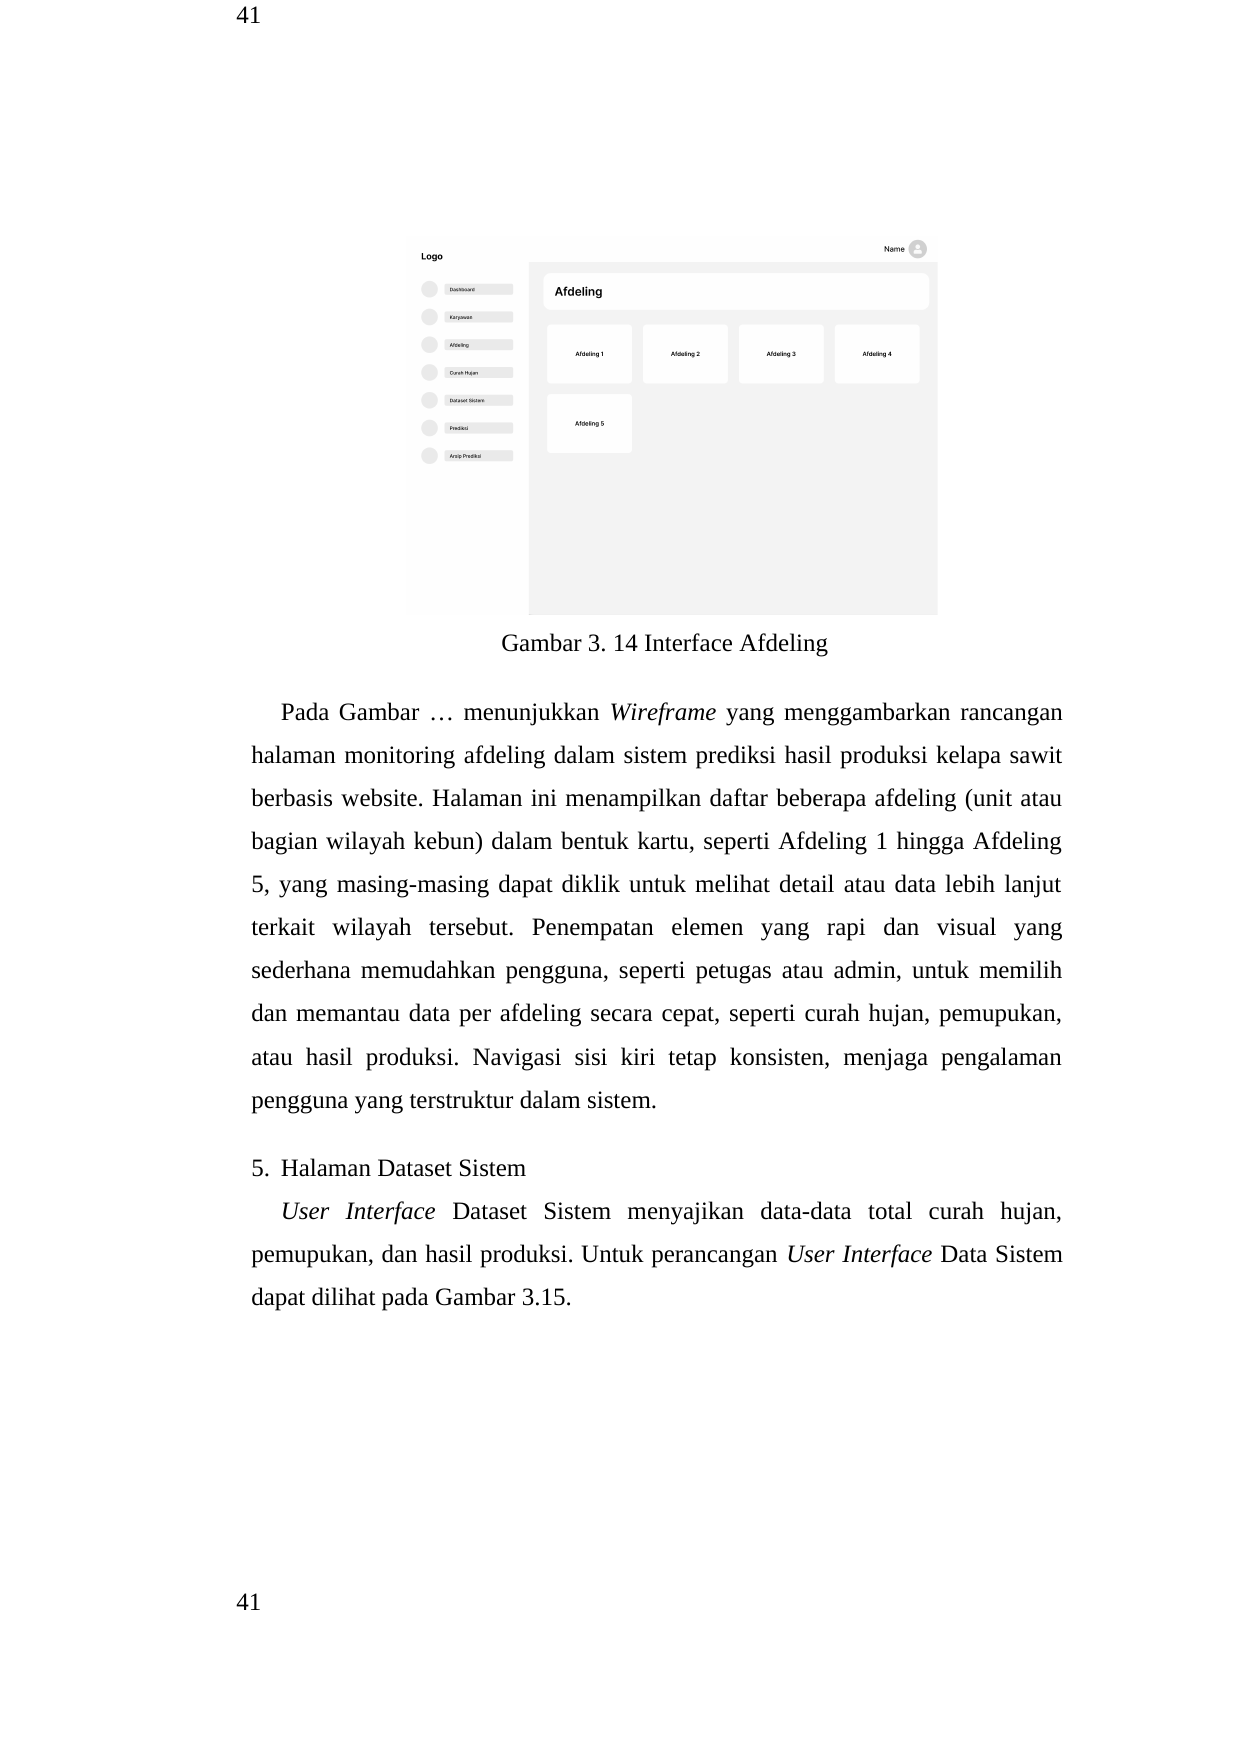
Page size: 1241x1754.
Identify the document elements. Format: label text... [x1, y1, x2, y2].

picture [406, 236, 938, 615]
list Halaman Dataset Sistem [251, 1153, 1063, 1182]
list User Interface Dataset Sistem menyajikan data-data total curah hujan, pemupukan, dan hasil produksi. Untuk perancangan User Interface Data Sistem dapat dilihat pada Gambar 3.15. [251, 1196, 1063, 1311]
list Pada Gambar … menunjukkan Wireframe yang menggambarkan rancangan halaman monitoring afdeling dalam sistem prediksi hasil produksi kelapa sawit berbasis website. Halaman ini menampilkan daftar beberapa afdeling (unit atau bagian wilayah kebun) dalam bentuk kartu, seperti Afdeling 1 hingga Afdeling 5, yang masing-masing dapat diklik untuk melihat detail atau data lebih lanjut terkait wilayah tersebut. Penempatan elemen yang rapi dan visual yang sederhana memudahkan pengguna, seperti petugas atau admin, untuk memilih dan memantau data per afdeling secara cepat, seperti curah hujan, pemupukan, atau hasil produksi. Navigasi sisi kiri tetap konsisten, menjaga pengalaman pengguna yang terstruktur dalam sistem. [251, 697, 1063, 1113]
